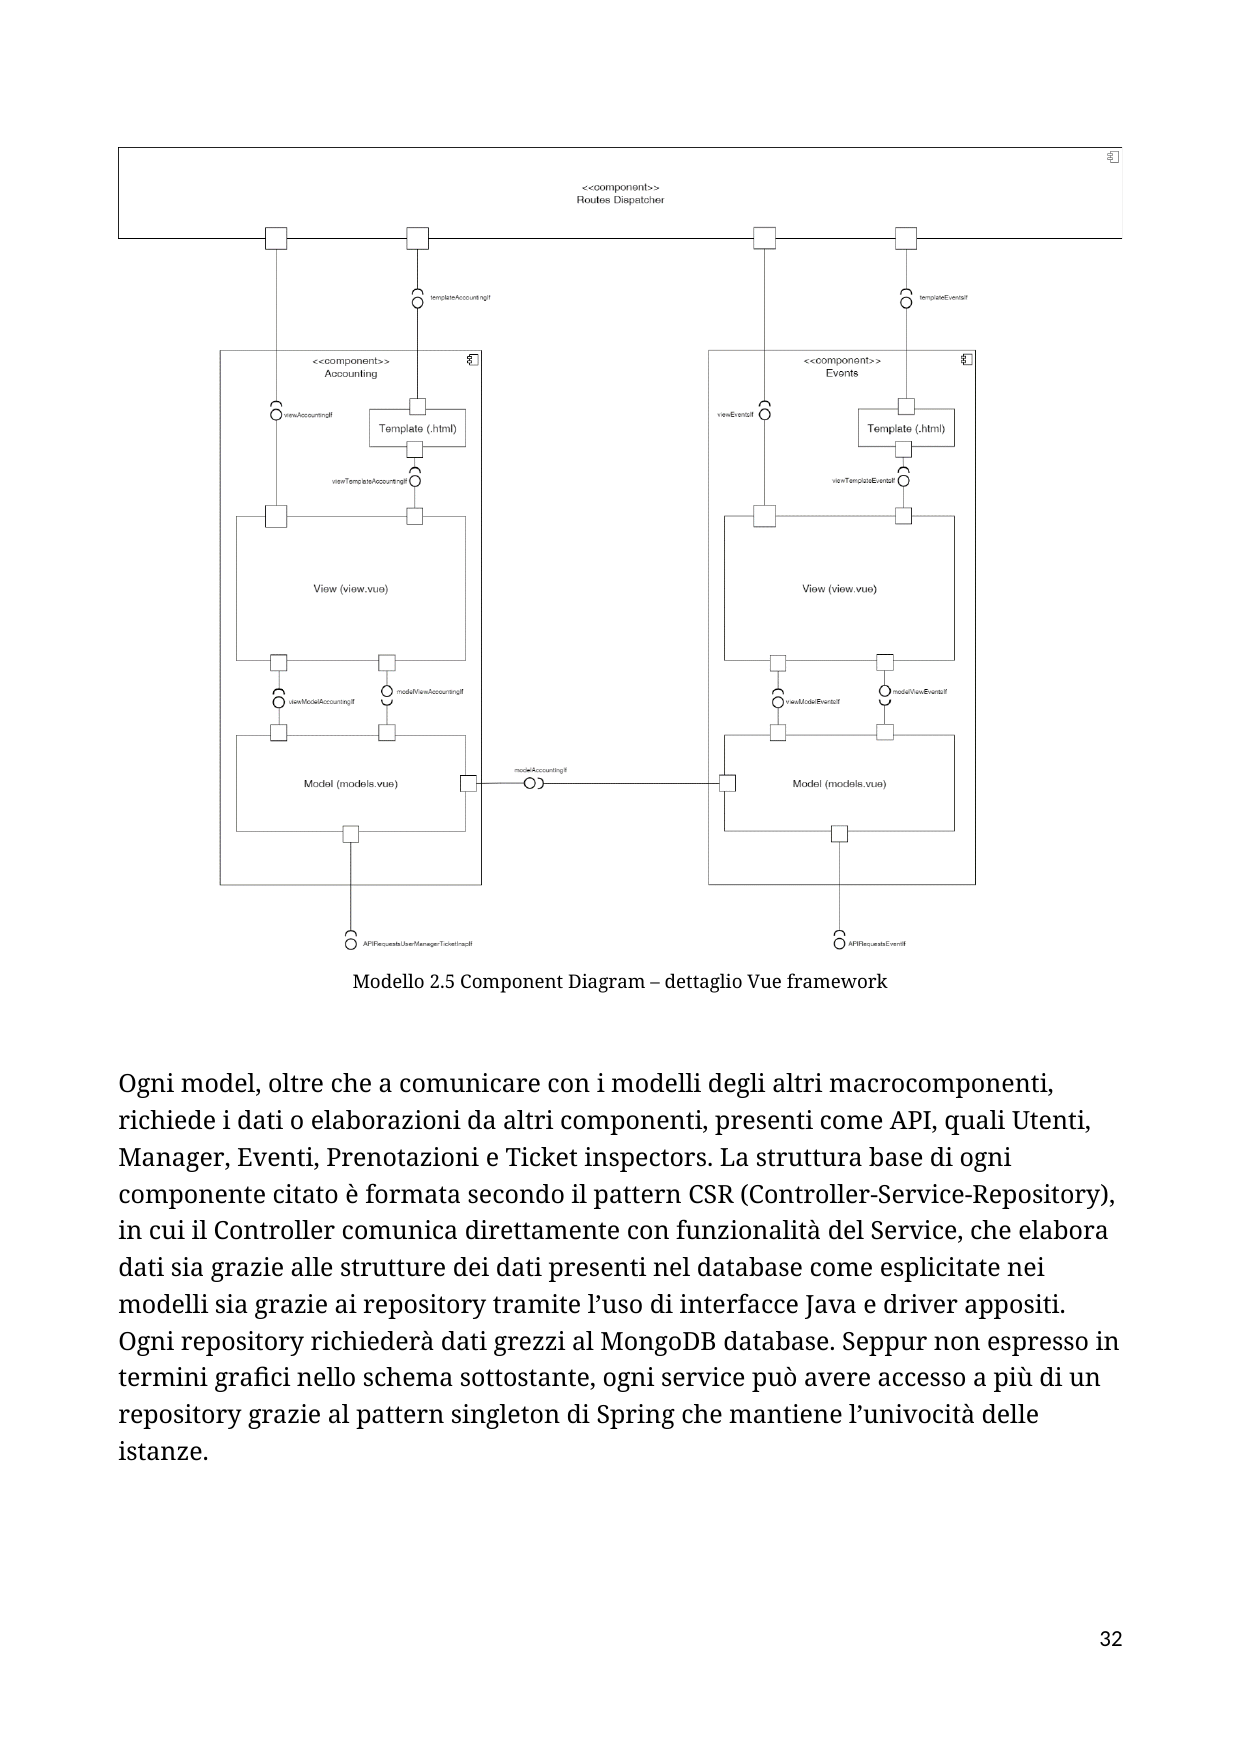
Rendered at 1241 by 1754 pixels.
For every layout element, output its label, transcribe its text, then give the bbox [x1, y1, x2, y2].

text Modello 2.5 Component Diagram – dettaglio Vue framework [118, 968, 1122, 994]
text Ogni model, oltre che a comunicare con i modelli degli altri macrocomponenti, richiede i dati o elaborazioni da altri componenti, presenti come API, quali Utenti, Manager, Eventi, Prenotazioni e Ticket inspectors. La struttura base di ogni componente citato è formata secondo il pattern CSR (Controller-Service-Repository), in cui il Controller comunica direttamente con funzionalità del Service, che elabora dati sia grazie alle strutture dei dati presenti nel database come esplicitate nei modelli sia grazie ai repository tramite l’uso di interfacce Java e driver appositi. Ogni repository richiederà dati grezzi al MongoDB database. Seppur non espresso in termini grafici nello schema sottostante, ogni service può avere accesso a più di un repository grazie al pattern singleton di Spring che mantiene l’univocità delle istanze. [118, 1066, 1122, 1468]
picture [118, 147, 1123, 950]
